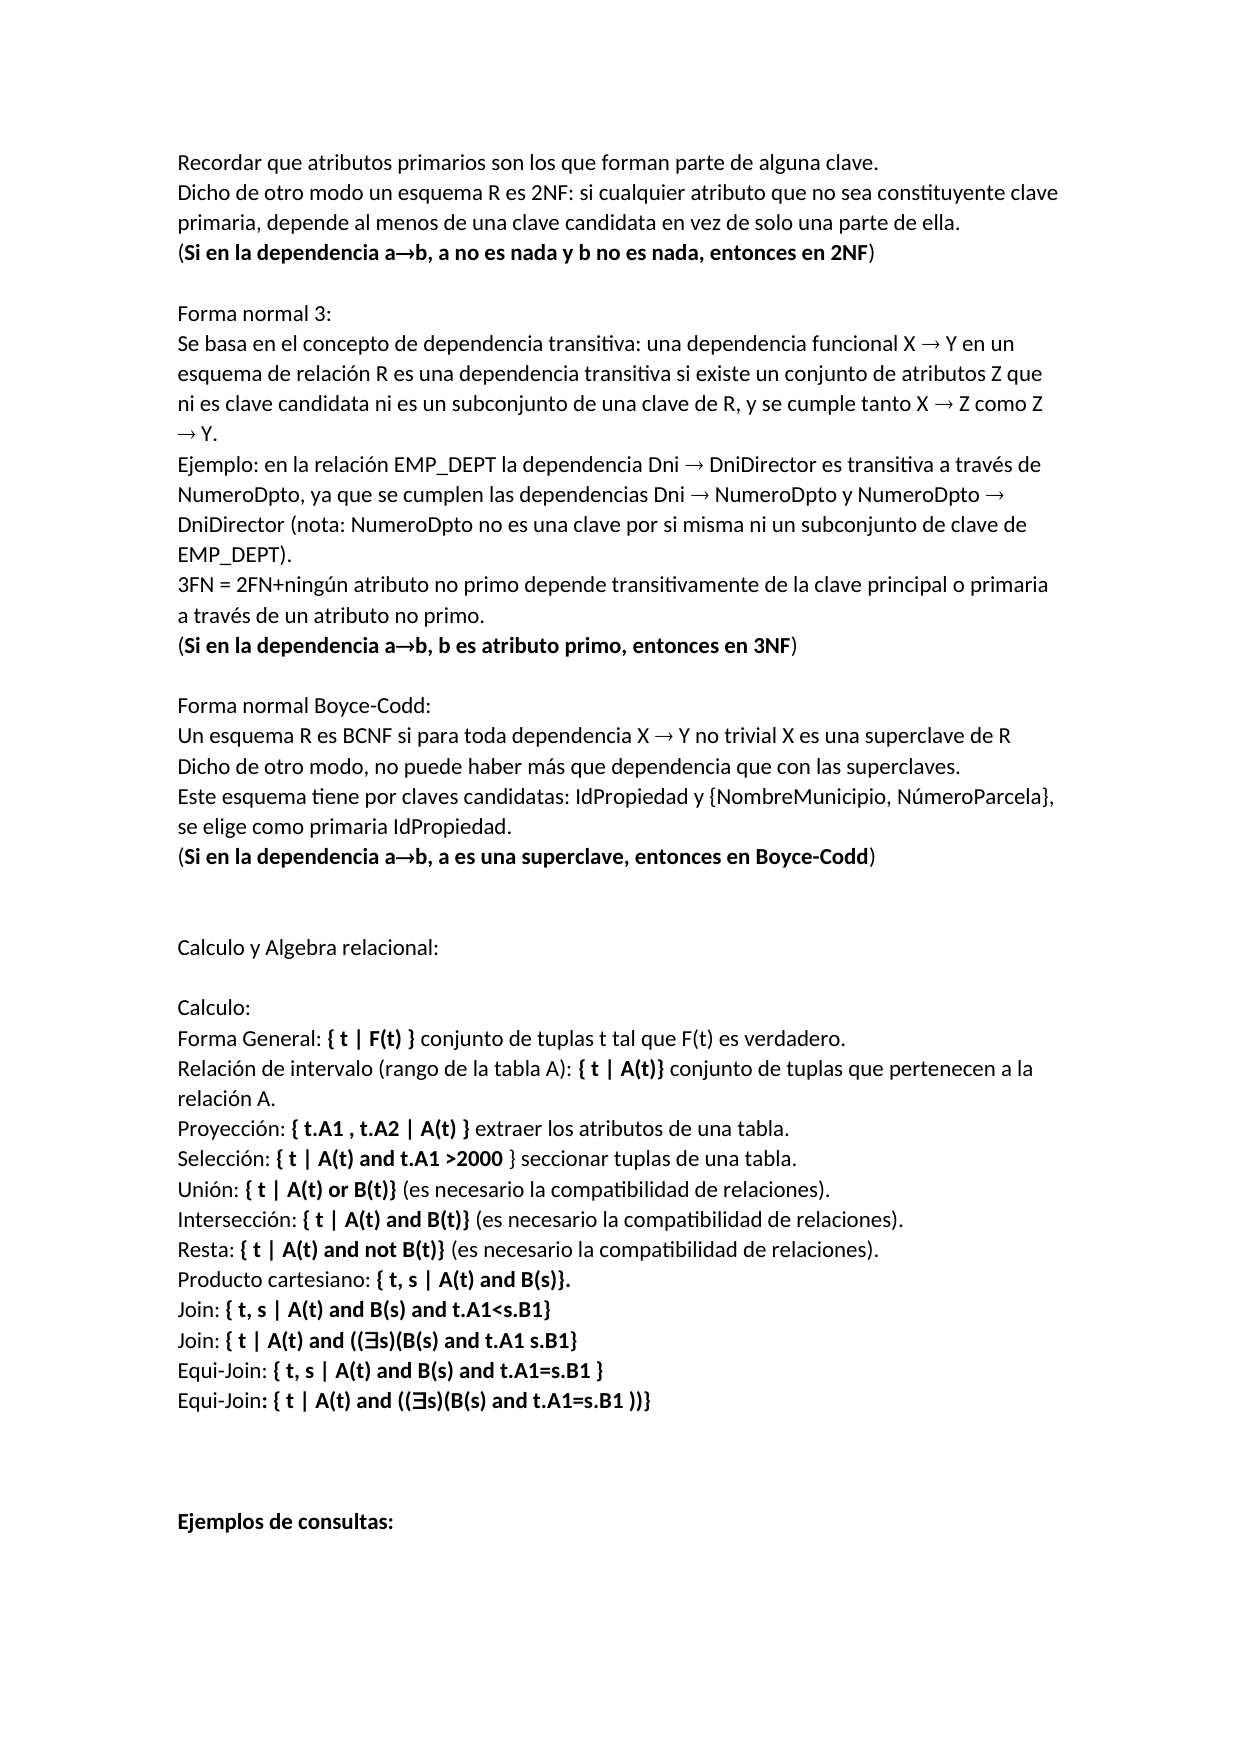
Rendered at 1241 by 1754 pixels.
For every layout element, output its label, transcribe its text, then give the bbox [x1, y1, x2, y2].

text Producto cartesiano: { t, s | A(t) and B(s)}. [177, 1265, 1063, 1293]
text (Si en la dependencia ab, a es una superclave, entonces en Boyce-Codd) [177, 842, 1063, 870]
text (Si en la dependencia ab, b es atributo primo, entonces en 3NF) [177, 631, 1063, 659]
text Resta: { t | A(t) and not B(t)} (es necesario la compatibilidad de relaciones). [177, 1235, 1063, 1263]
text 3FN = 2FN+ningún atributo no primo depende transitivamente de la clave principal o primaria a través de un atributo no primo. [177, 571, 1063, 629]
text Intersección: { t | A(t) and B(t)} (es necesario la compatibilidad de relaciones). [177, 1205, 1063, 1233]
text Unión: { t | A(t) or B(t)} (es necesario la compatibilidad de relaciones). [177, 1175, 1063, 1203]
text Recordar que atributos primarios son los que forman parte de alguna clave. [177, 148, 1063, 176]
text Forma normal 3: [177, 299, 1063, 327]
text Equi-Join: { t | A(t) and ((s)(B(s) and t.A1=s.B1 ))} [177, 1386, 1063, 1414]
text Join: { t, s | A(t) and B(s) and t.A1<s.B1} [177, 1296, 1063, 1323]
text Este esquema tiene por claves candidatas: IdPropiedad y {NombreMunicipio, NúmeroParcela}, se elige como primaria IdPropiedad. [177, 782, 1063, 840]
text Equi-Join: { t, s | A(t) and B(s) and t.A1=s.B1 } [177, 1356, 1063, 1384]
text Dicho de otro modo, no puede haber más que dependencia que con las superclaves. [177, 752, 1063, 780]
text Forma General: { t | F(t) } conjunto de tuplas t tal que F(t) es verdadero. [177, 1024, 1063, 1052]
text Un esquema R es BCNF si para toda dependencia X Y no trivial X es una superclave de R [177, 722, 1063, 749]
text Forma normal Boyce-Codd: [177, 691, 1063, 719]
text Selección: { t | A(t) and t.A1 >2000 } seccionar tuplas de una tabla. [177, 1144, 1063, 1172]
text Ejemplos de consultas: [177, 1507, 1063, 1535]
text Join: { t | A(t) and ((s)(B(s) and t.A1 s.B1} [177, 1326, 1063, 1354]
text Relación de intervalo (rango de la tabla A): { t | A(t)} conjunto de tuplas que pertenecen a la relación A. [177, 1054, 1063, 1112]
text Ejemplo: en la relación EMP_DEPT la dependencia Dni DniDirector es transitiva a través de NumeroDpto, ya que se cumplen las dependencias Dni NumeroDpto y NumeroDpto DniDirector (nota: NumeroDpto no es una clave por si misma ni un subconjunto de clave de EMP_DEPT). [177, 450, 1063, 568]
text (Si en la dependencia ab, a no es nada y b no es nada, entonces en 2NF) [177, 238, 1063, 266]
text Calculo y Algebra relacional: [177, 933, 1063, 961]
text Se basa en el concepto de dependencia transitiva: una dependencia funcional X Y en un esquema de relación R es una dependencia transitiva si existe un conjunto de atributos Z que ni es clave candidata ni es un subconjunto de una clave de R, y se cumple tanto X Z como Z Y. [177, 329, 1063, 447]
text Dicho de otro modo un esquema R es 2NF: si cualquier atributo que no sea constituyente clave primaria, depende al menos de una clave candidata en vez de solo una parte de ella. [177, 178, 1063, 236]
text Calculo: [177, 993, 1063, 1021]
text Proyección: { t.A1 , t.A2 | A(t) } extraer los atributos de una tabla. [177, 1114, 1063, 1142]
